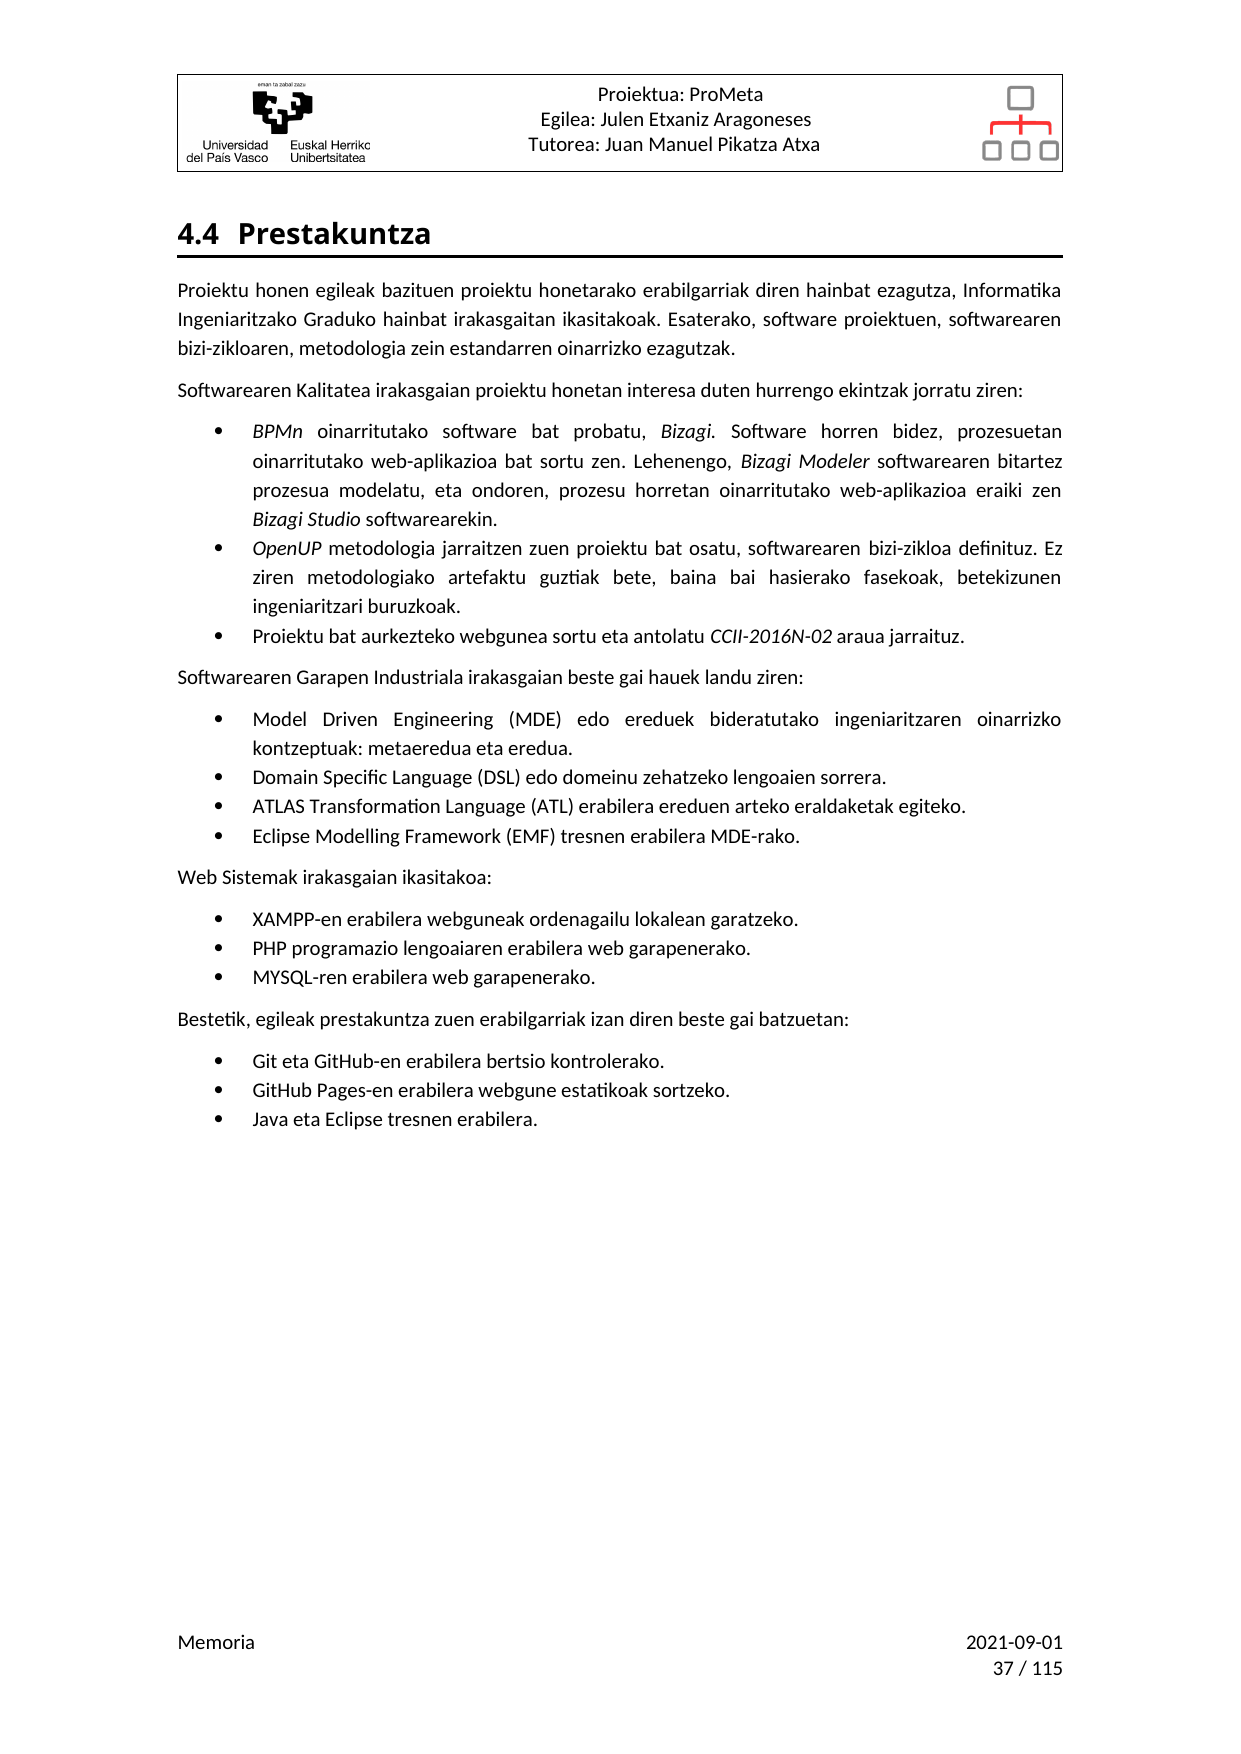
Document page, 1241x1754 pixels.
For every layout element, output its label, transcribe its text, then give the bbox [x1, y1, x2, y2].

text Softwarearen Kalitatea irakasgaian proiektu honetan interesa duten hurrengo ekintzak jorratu ziren: [177, 377, 1063, 402]
list BPMn oinarritutako software bat probatu, Bizagi. Software horren bidez, prozesuetan oinarritutako web-aplikazioa bat sortu zen. Lehenengo, Bizagi Modeler softwarearen bitartez prozesua modelatu, eta ondoren, prozesu horretan oinarritutako web-aplikazioa eraiki zen Bizagi Studio softwarearekin. [215, 419, 1063, 532]
picture [978, 80, 1060, 162]
text Proiektu honen egileak bazituen proiektu honetarako erabilgarriak diren hainbat ezagutza, Informatika Ingeniaritzako Graduko hainbat irakasgaitan ikasitakoak. Esaterako, software proiektuen, softwarearen bizi-zikloaren, metodologia zein estandarren oinarrizko ezagutzak. [177, 277, 1063, 361]
picture [182, 81, 370, 162]
list ATLAS Transformation Language (ATL) erabilera ereduen arteko eraldaketak egiteko. [215, 794, 1063, 819]
list Model Driven Engineering (MDE) edo ereduek bideratutako ingeniaritzaren oinarrizko kontzeptuak: metaeredua eta eredua. [215, 706, 1063, 761]
list PHP programazio lengoaiaren erabilera web garapenerako. [215, 935, 1063, 961]
text Web Sistemak irakasgaian ikasitakoa: [177, 864, 1063, 890]
list Java eta Eclipse tresnen erabilera. [215, 1106, 1063, 1132]
text Bestetik, egileak prestakuntza zuen erabilgarriak izan diren beste gai batzuetan: [177, 1006, 1063, 1032]
subtitle Prestakuntza [177, 214, 1063, 255]
list MYSQL-ren erabilera web garapenerako. [215, 964, 1063, 990]
text Softwarearen Garapen Industriala irakasgaian beste gai hauek landu ziren: [177, 664, 1063, 690]
list XAMPP-en erabilera webguneak ordenagailu lokalean garatzeko. [215, 906, 1063, 932]
list Proiektu bat aurkezteko webgunea sortu eta antolatu CCII-2016N-02 araua jarraituz. [215, 623, 1063, 648]
list GitHub Pages-en erabilera webgune estatikoak sortzeko. [215, 1077, 1063, 1102]
list Eclipse Modelling Framework (EMF) tresnen erabilera MDE-rako. [215, 823, 1063, 848]
list OpenUP metodologia jarraitzen zuen proiektu bat osatu, softwarearen bizi-zikloa definituz. Ez ziren metodologiako artefaktu guztiak bete, baina bai hasierako fasekoak, betekizunen ingeniaritzari buruzkoak. [215, 535, 1063, 619]
list Git eta GitHub-en erabilera bertsio kontrolerako. [215, 1048, 1063, 1073]
list Domain Specific Language (DSL) edo domeinu zehatzeko lengoaien sorrera. [215, 764, 1063, 790]
